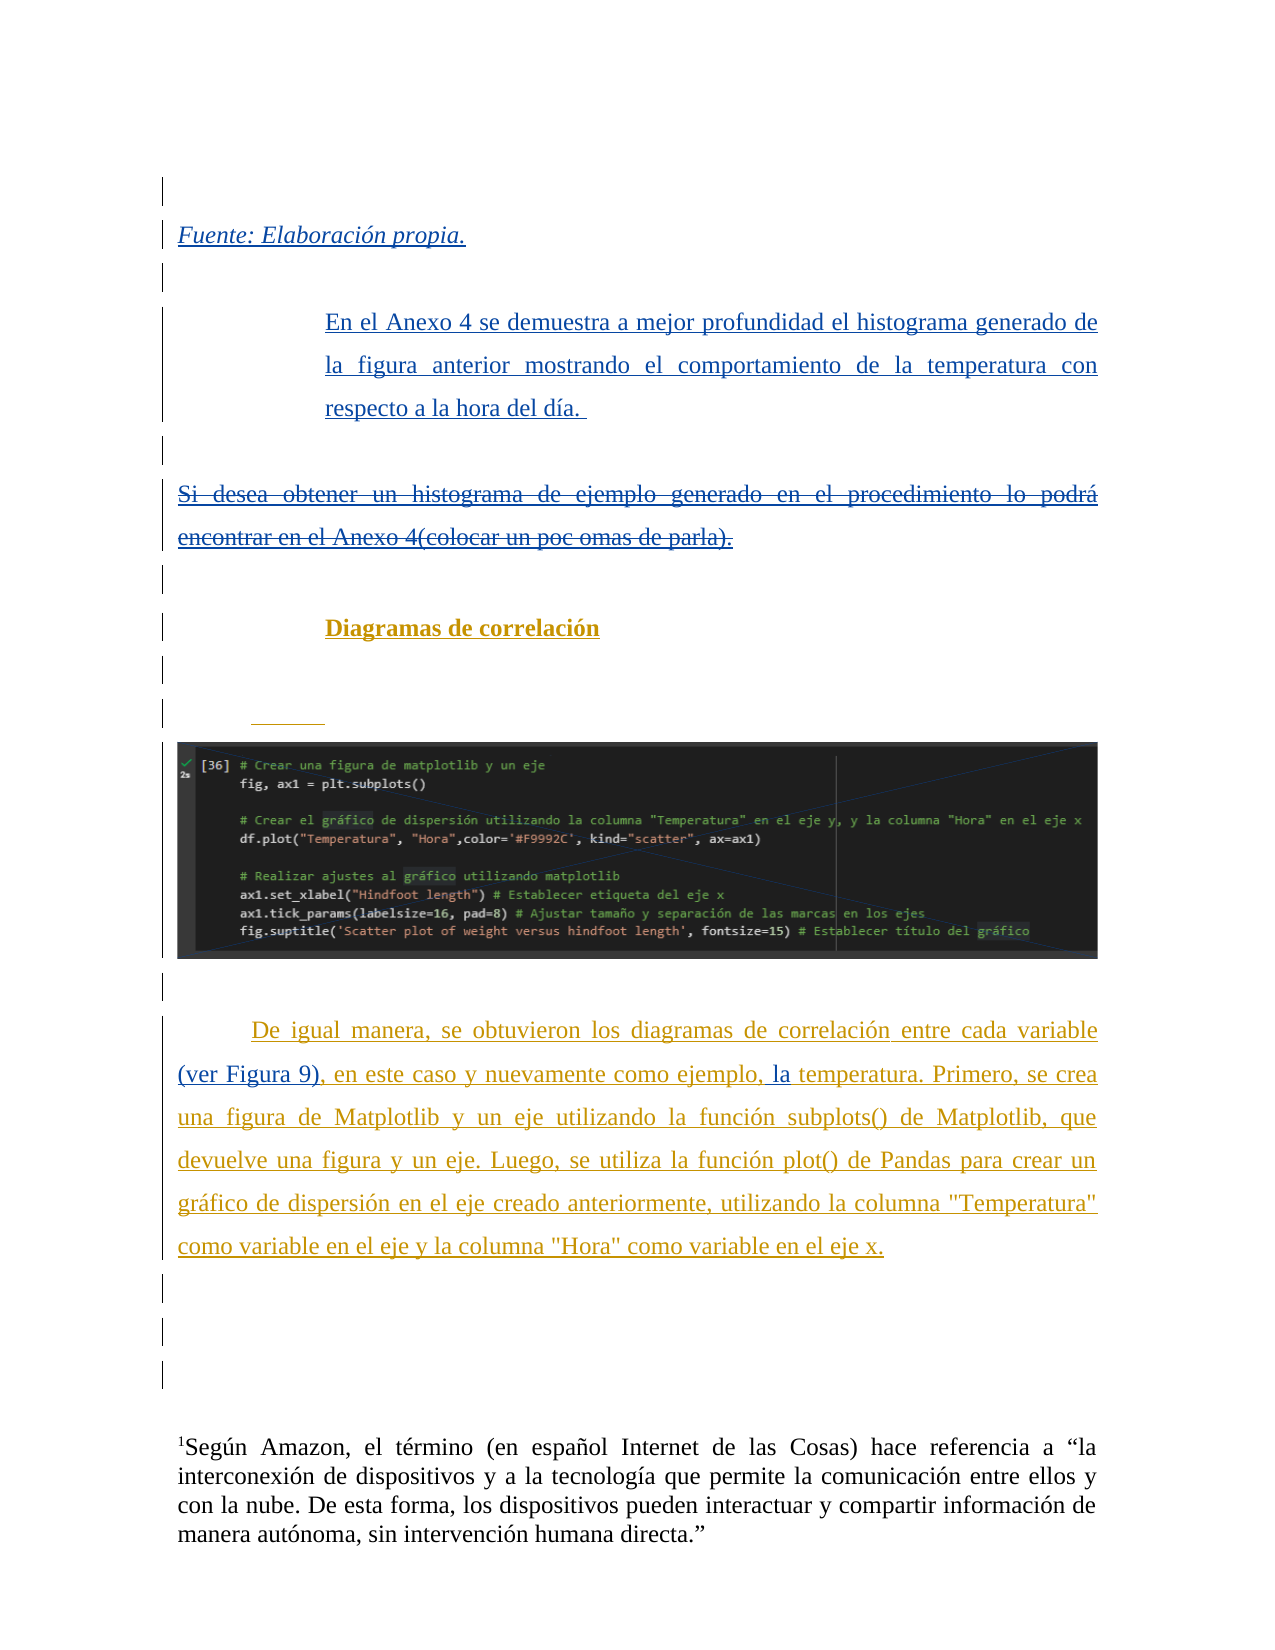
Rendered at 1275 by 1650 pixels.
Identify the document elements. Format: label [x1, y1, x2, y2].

picture [643, 743, 1098, 957]
picture [177, 743, 632, 957]
picture [182, 742, 1092, 849]
picture [178, 851, 1097, 959]
